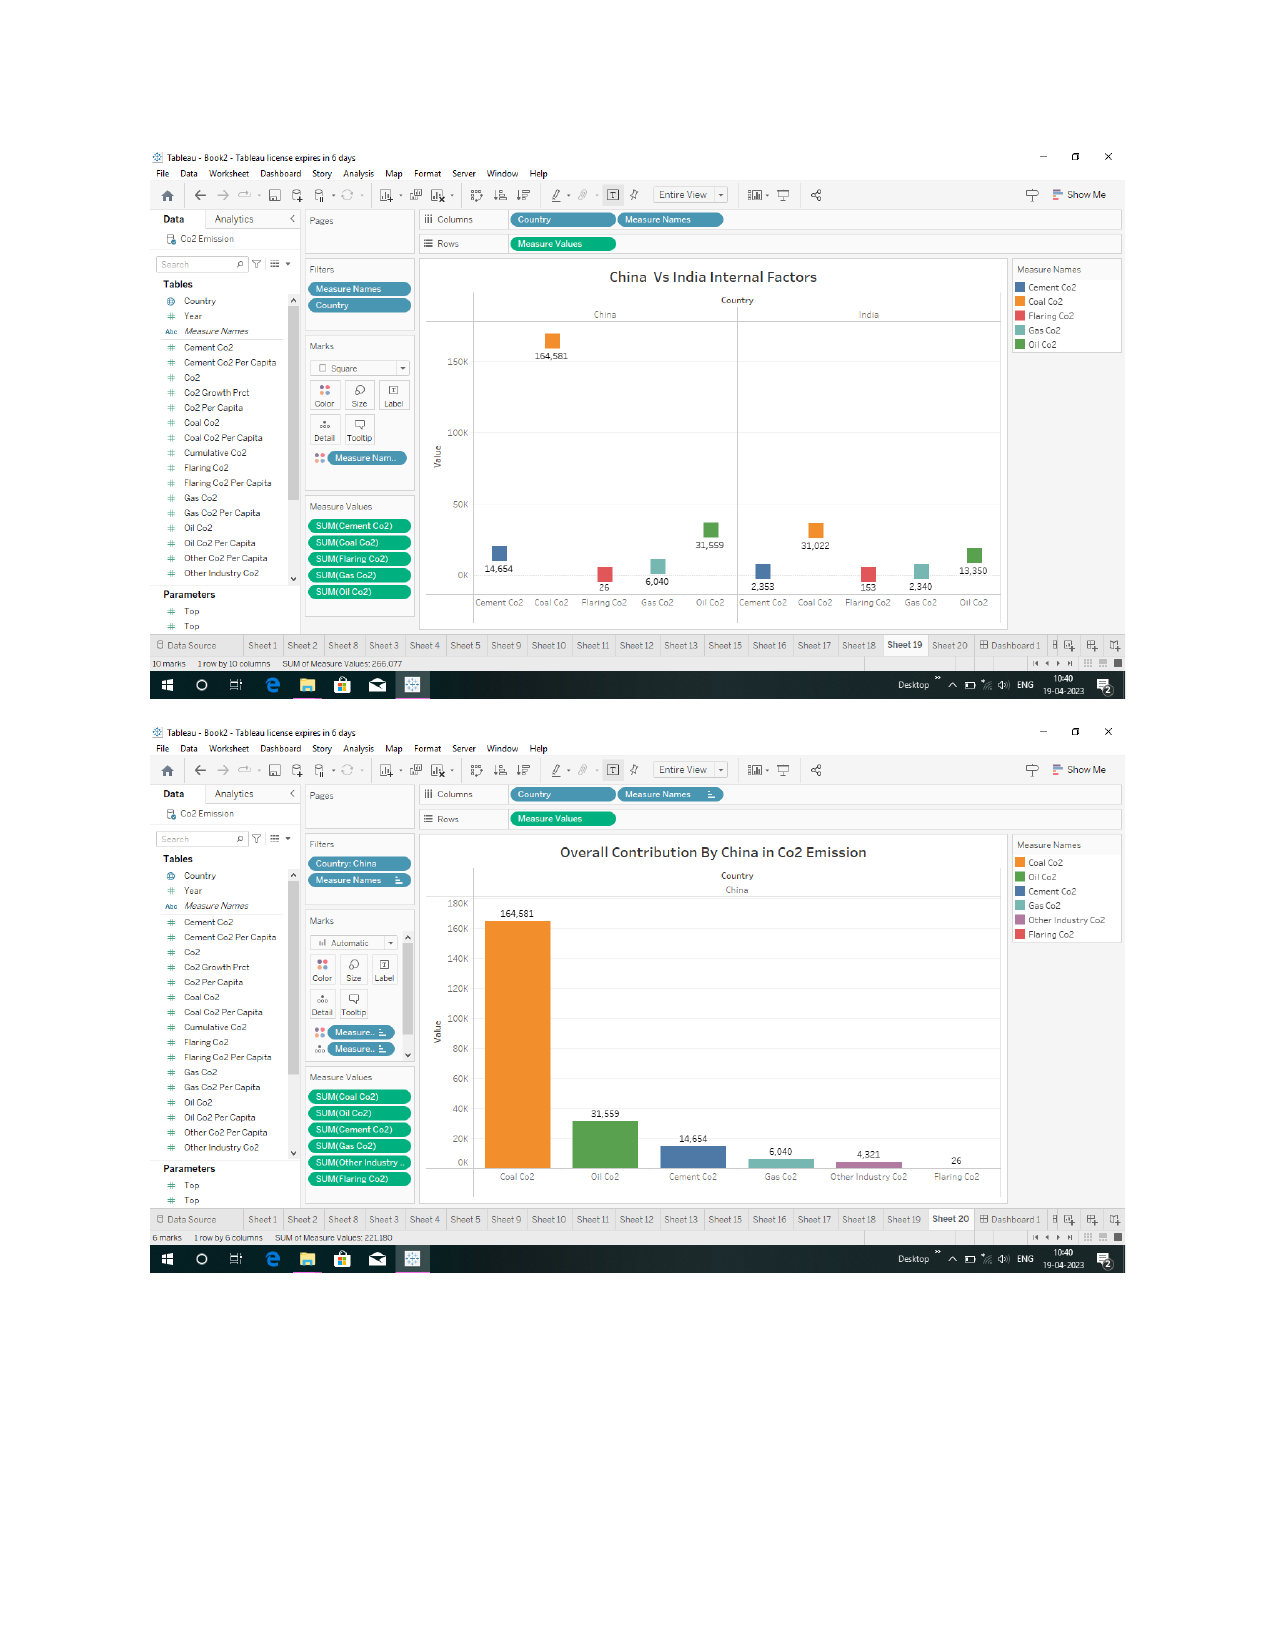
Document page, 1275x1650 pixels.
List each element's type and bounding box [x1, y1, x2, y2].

picture [150, 724, 1125, 1273]
picture [150, 150, 1125, 699]
